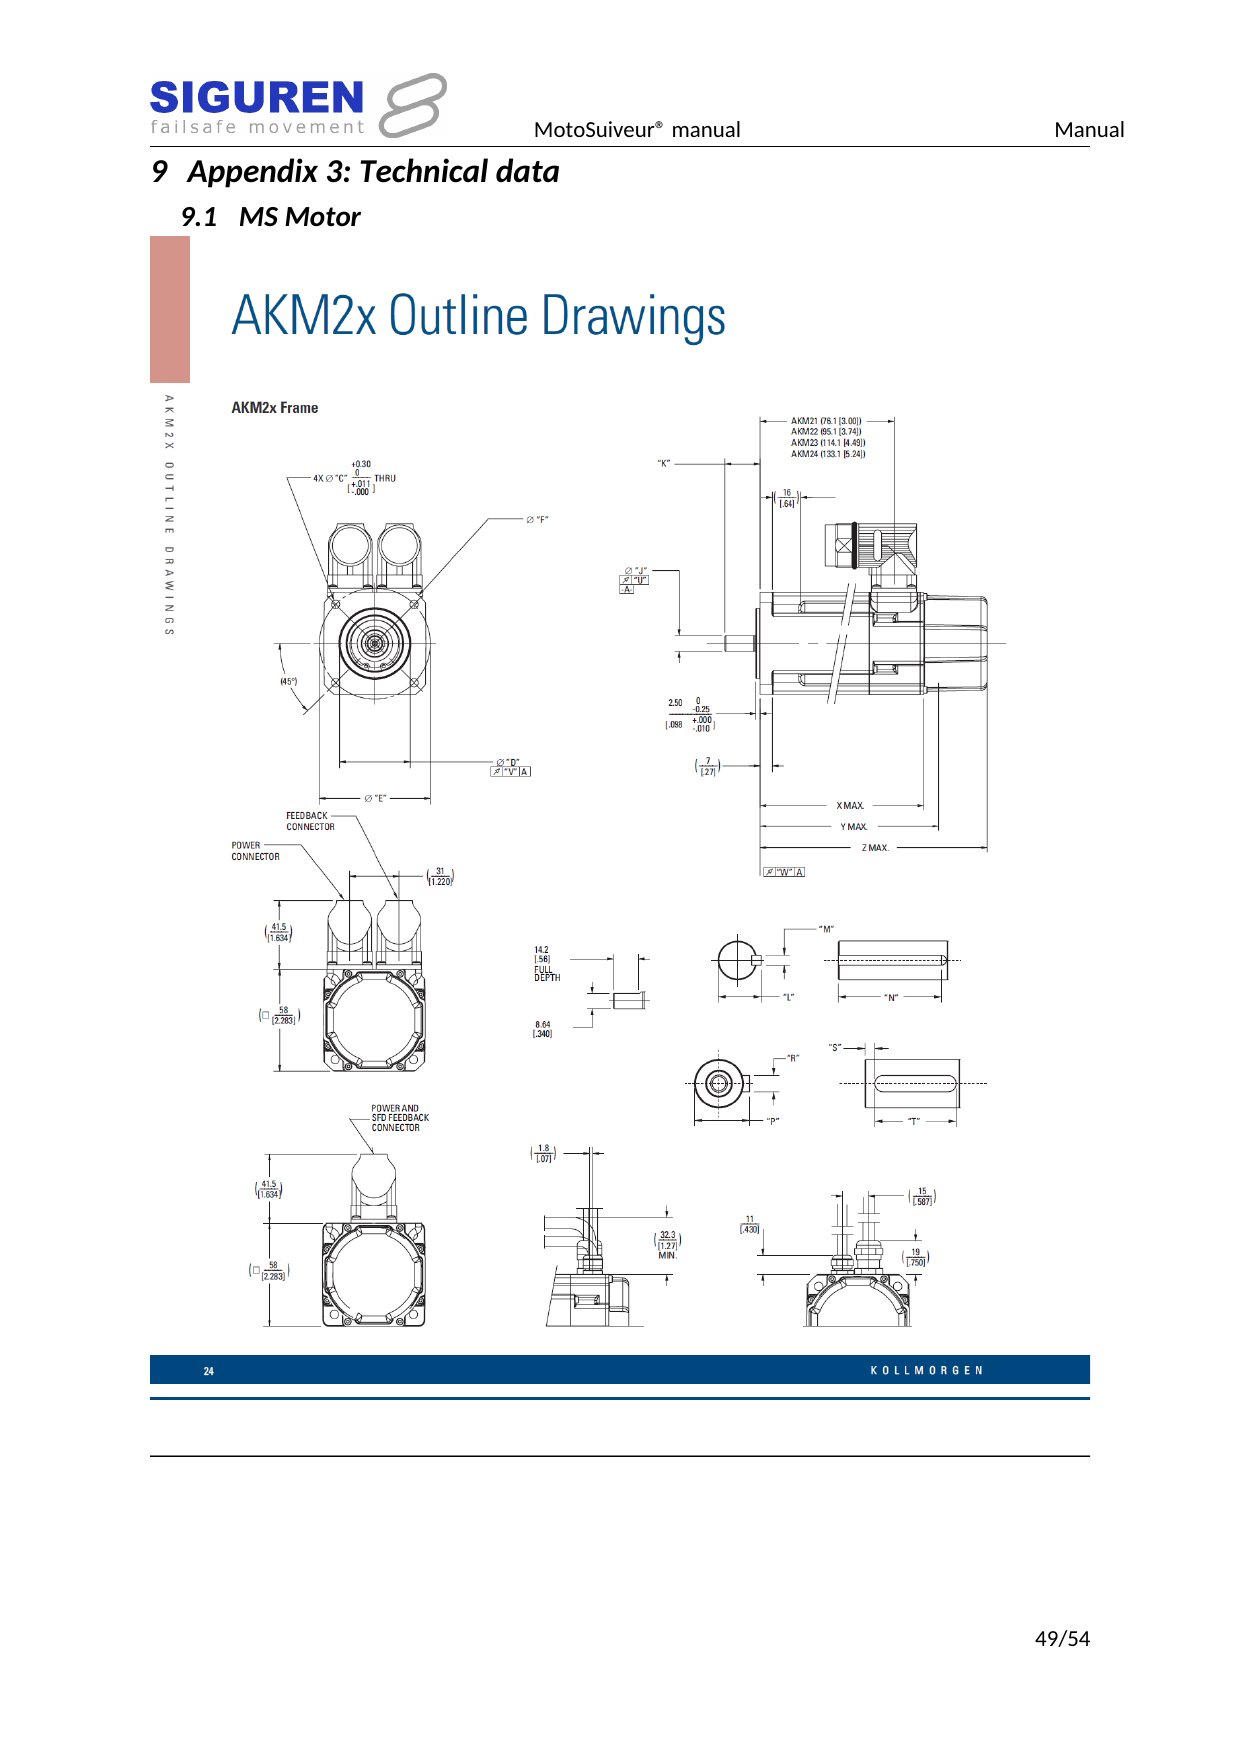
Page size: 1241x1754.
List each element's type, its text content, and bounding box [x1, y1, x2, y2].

picture [150, 73, 447, 138]
subtitle MS Motor [179, 198, 1090, 234]
subtitle Appendix 3: Technical data [150, 150, 1090, 191]
